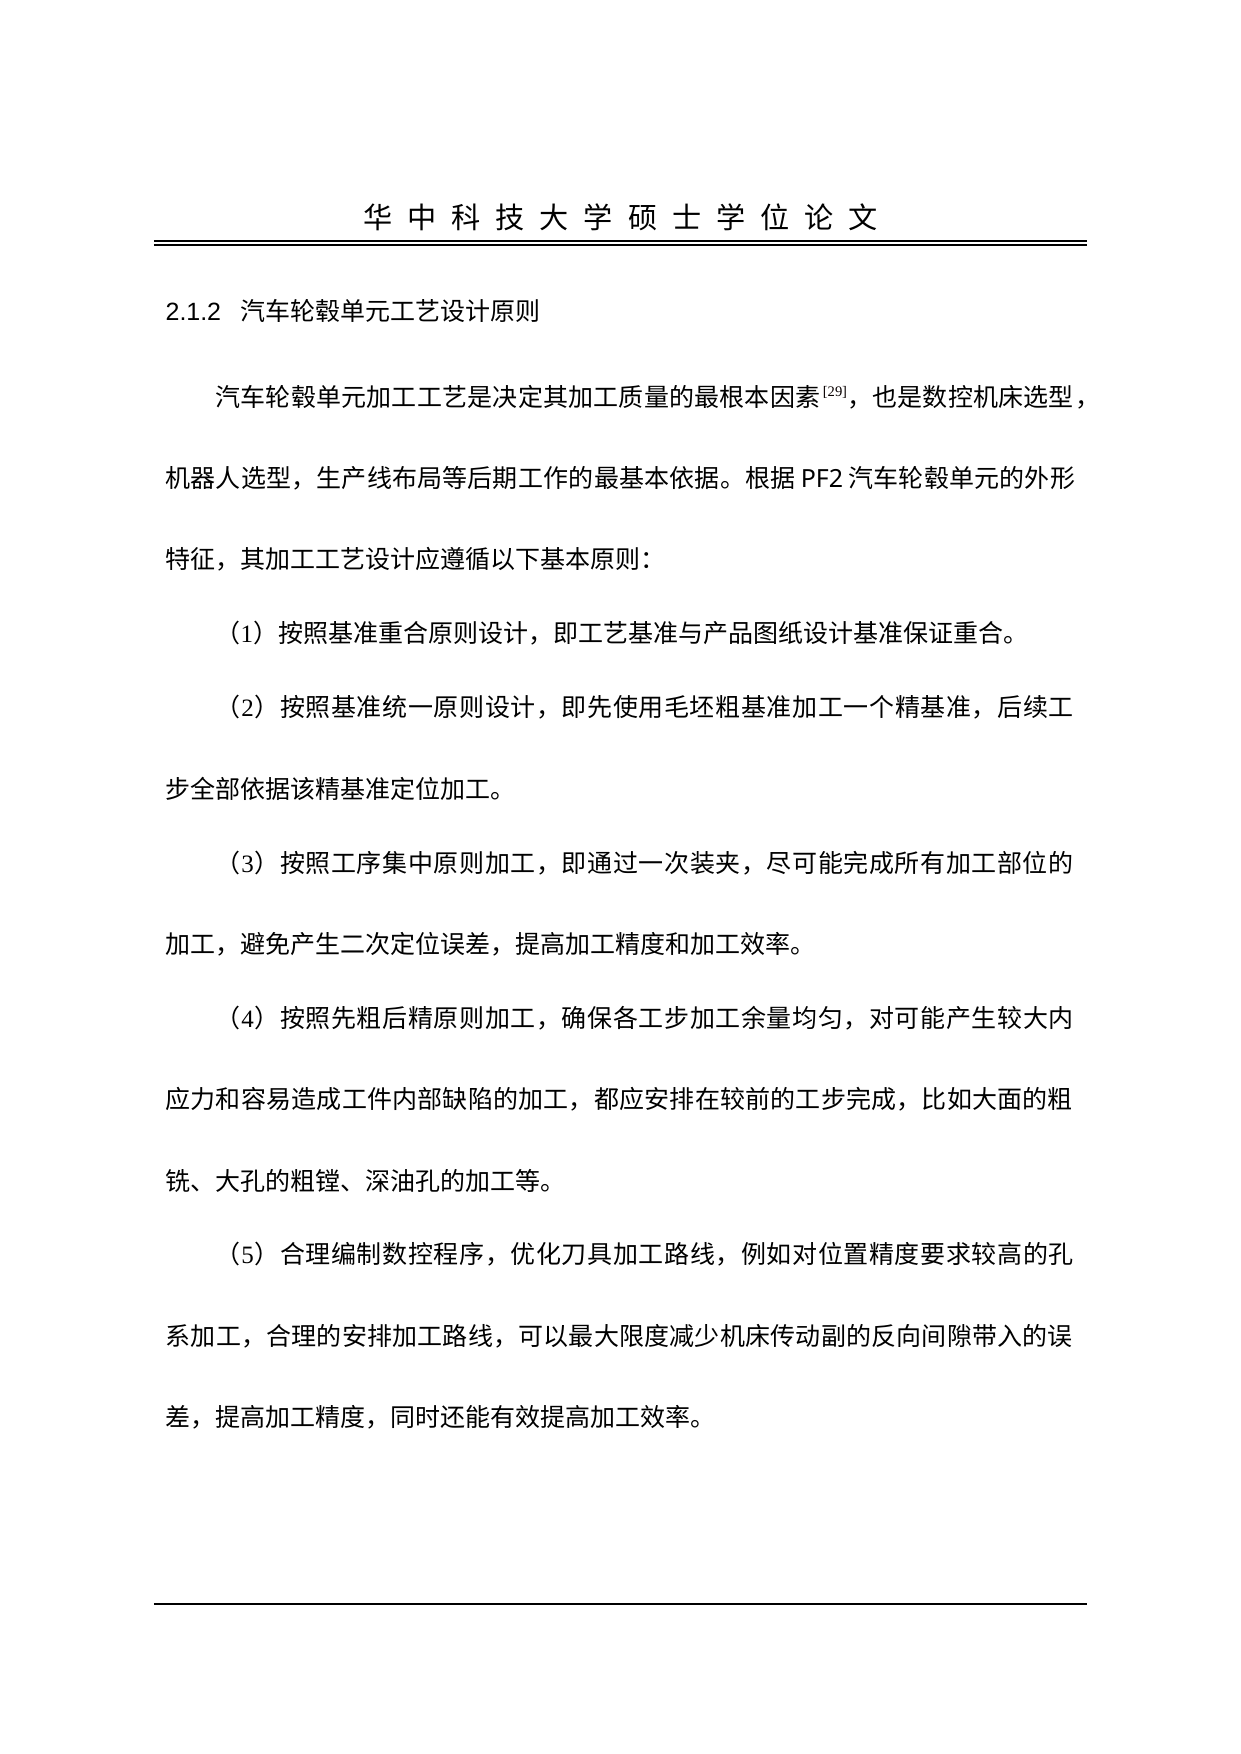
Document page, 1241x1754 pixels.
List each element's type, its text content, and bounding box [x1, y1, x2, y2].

text （2）按照基准统一原则设计，即先使用毛坯粗基准加工一个精基准，后续工步全部依据该精基准定位加工。 [165, 673, 1075, 820]
text （4）按照先粗后精原则加工，确保各工步加工余量均匀，对可能产生较大内应力和容易造成工件内部缺陷的加工，都应安排在较前的工步完成，比如大面的粗铣、大孔的粗镗、深油孔的加工等。 [165, 984, 1075, 1212]
text 汽车轮毂单元加工工艺是决定其加工质量的最根本因素[29]，也是数控机床选型，机器人选型，生产线布局等后期工作的最基本依据。根据PF2汽车轮毂单元的外形特征，其加工工艺设计应遵循以下基本原则： [165, 363, 1075, 590]
subtitle 汽车轮毂单元工艺设计原则 [165, 277, 1075, 342]
text （5）合理编制数控程序，优化刀具加工路线，例如对位置精度要求较高的孔系加工，合理的安排加工路线，可以最大限度减少机床传动副的反向间隙带入的误差，提高加工精度，同时还能有效提高加工效率。 [165, 1221, 1075, 1448]
text （1）按照基准重合原则设计，即工艺基准与产品图纸设计基准保证重合。 [165, 599, 1075, 664]
text （3）按照工序集中原则加工，即通过一次装夹，尽可能完成所有加工部位的加工，避免产生二次定位误差，提高加工精度和加工效率。 [165, 829, 1075, 975]
